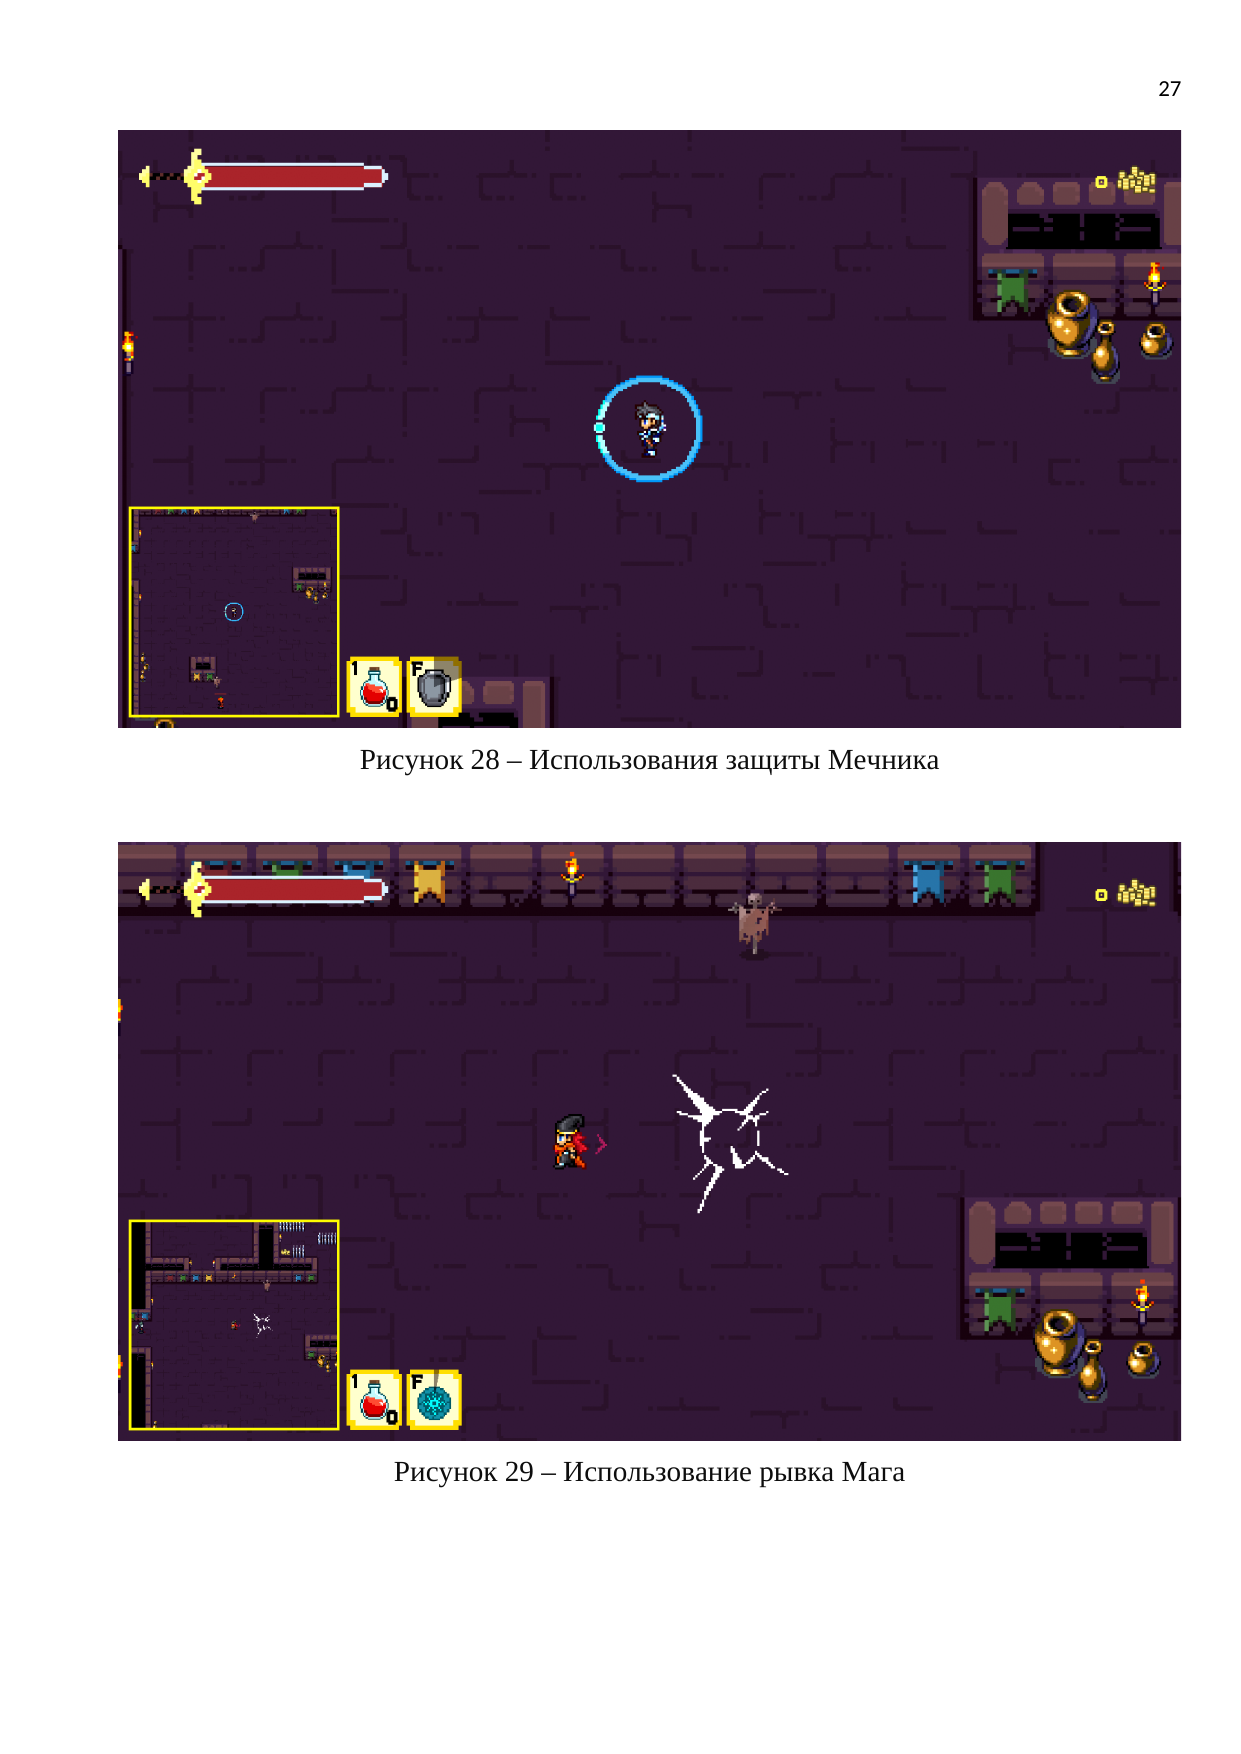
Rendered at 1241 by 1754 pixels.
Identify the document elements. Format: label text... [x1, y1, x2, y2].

picture [118, 130, 1182, 728]
text Рисунок 28 – Использования защиты Мечника [118, 742, 1181, 775]
picture [118, 842, 1182, 1441]
text Рисунок 29 – Использование рывка Мага [118, 1454, 1181, 1488]
